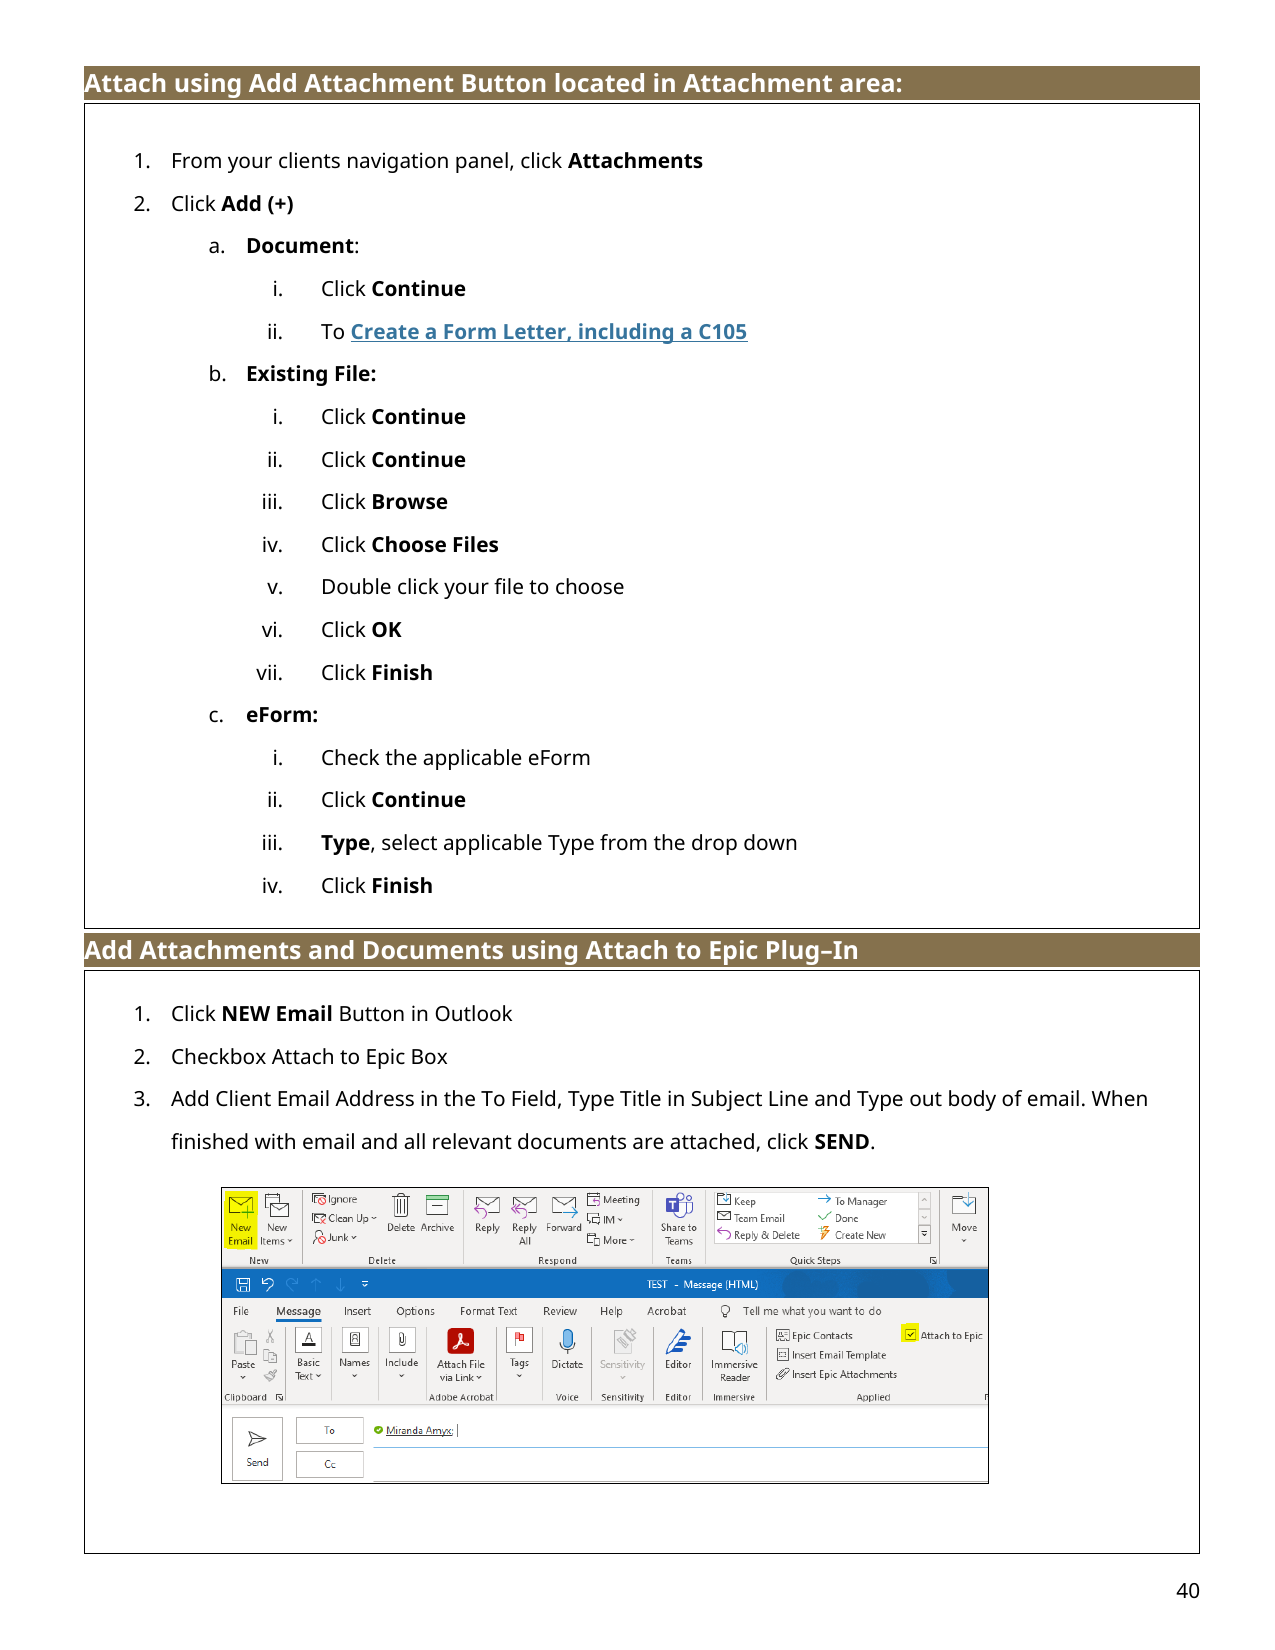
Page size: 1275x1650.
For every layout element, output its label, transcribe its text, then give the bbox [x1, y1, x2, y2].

subtitle Attach using Add Attachment Button located in Attachment area: [84, 66, 1200, 100]
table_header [85, 971, 1199, 1553]
text Add Attachments and Documents using Attach to Epic Plug–In [84, 933, 1200, 967]
picture [222, 1188, 988, 1483]
table_header From your clients navigation panel, click Attachments Click Add (+) Document: Click Continue To Create a Form Letter, including a C105 Existing File: Click Continue Click Continue Click Browse Click Choose Files Double click your file to choose Click OK Click Finish eForm: Check the applicable eForm Click Continue Type, select applicable Type from the drop down Click Finish [85, 104, 1199, 928]
